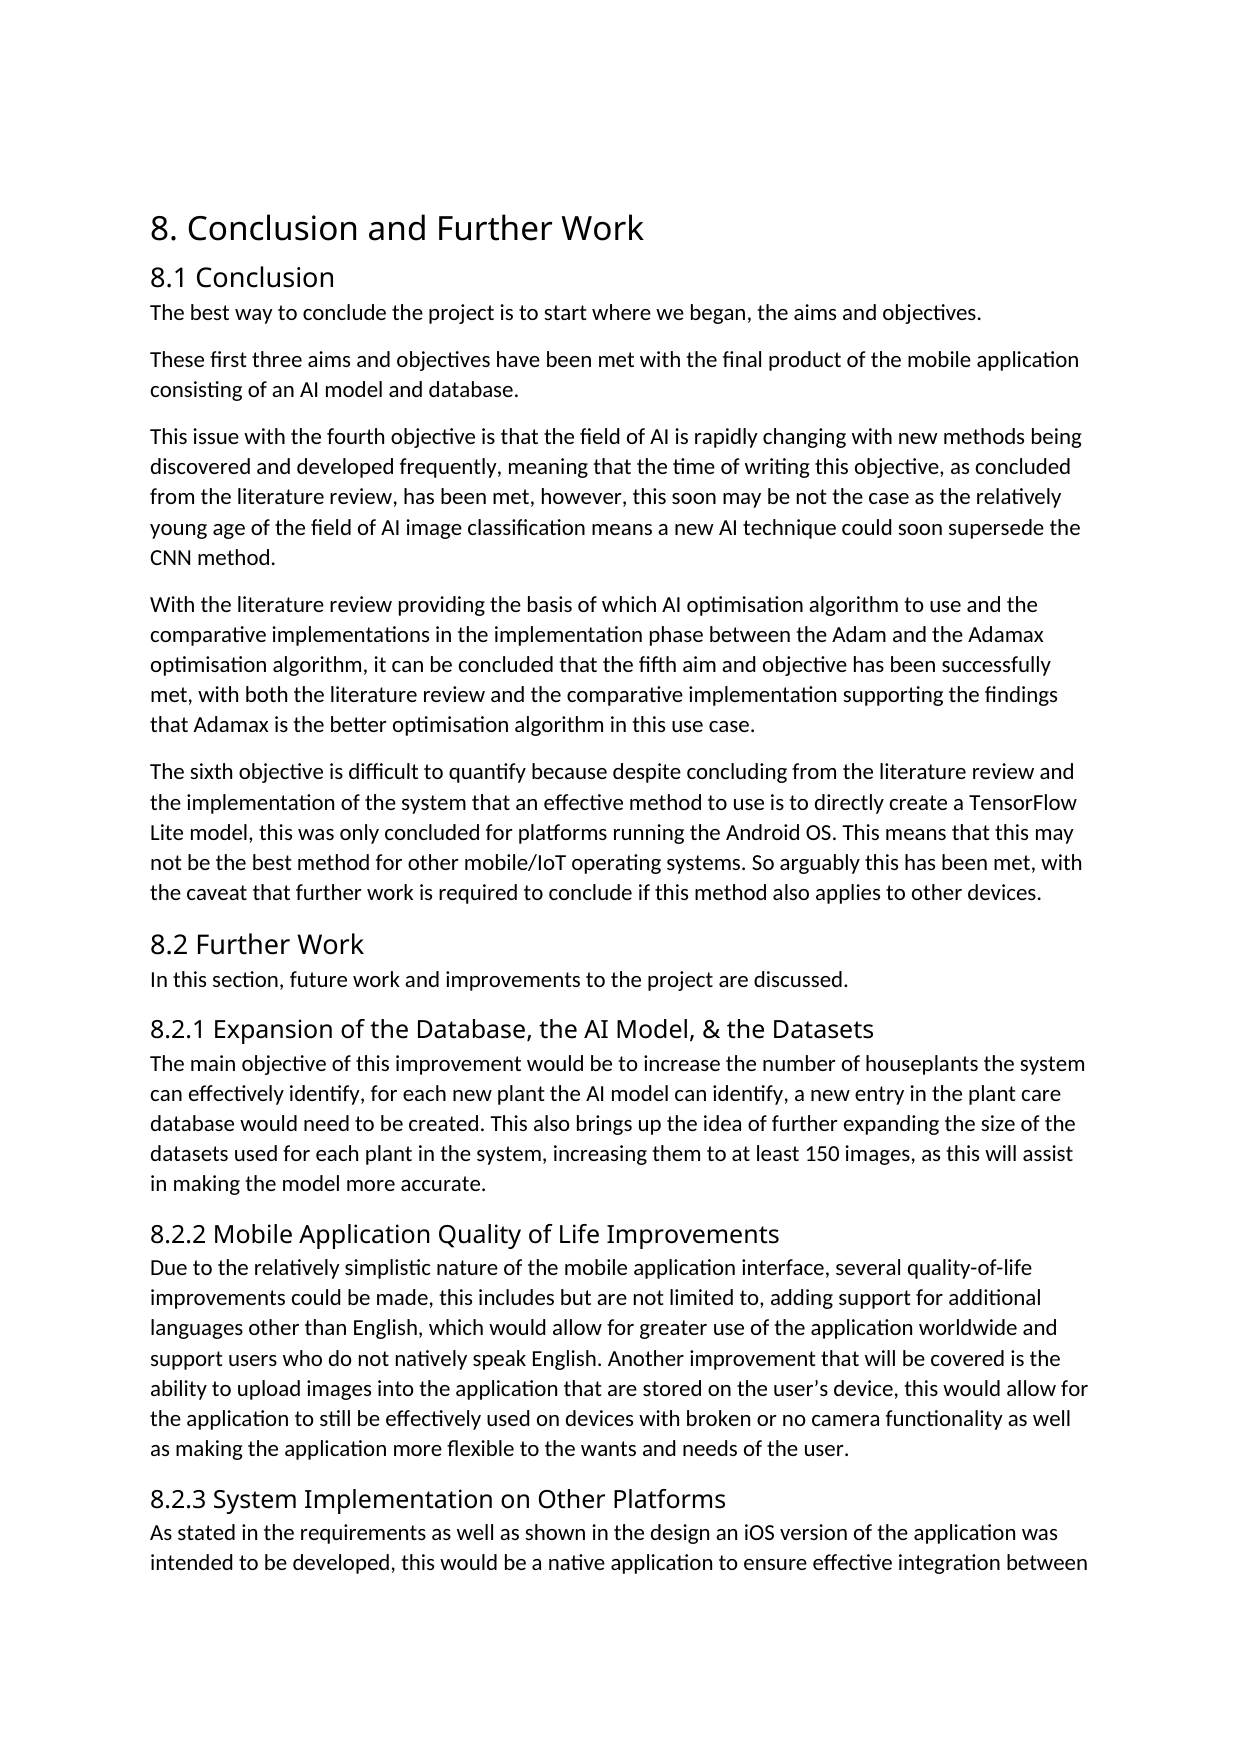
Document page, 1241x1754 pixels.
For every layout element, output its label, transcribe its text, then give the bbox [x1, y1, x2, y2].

subtitle 8.2.2 Mobile Application Quality of Life Improvements [150, 1216, 1090, 1250]
text With the literature review providing the basis of which AI optimisation algorithm to use and the comparative implementations in the implementation phase between the Adam and the Adamax optimisation algorithm, it can be concluded that the fifth aim and objective has been successfully met, with both the literature review and the comparative implementation supporting the findings that Adamax is the better optimisation algorithm in this use case. [150, 590, 1090, 739]
text In this section, future work and improvements to the project are discussed. [150, 965, 1090, 993]
text These first three aims and objectives have been met with the final product of the mobile application consisting of an AI model and database. [150, 345, 1090, 403]
text The sixth objective is difficult to quantify because despite concluding from the literature review and the implementation of the system that an effective method to use is to directly create a TensorFlow Lite model, this was only concluded for platforms running the Android OS. This means that this may not be the best method for other mobile/IoT operating systems. So arguably this has been met, with the caveat that further work is required to conclude if this method also applies to other devices. [150, 757, 1090, 906]
text This issue with the fourth objective is that the field of AI is rapidly changing with new methods being discovered and developed frequently, meaning that the time of writing this objective, as concluded from the literature review, has been met, however, this soon may be not the case as the relatively young age of the field of AI image classification means a new AI technique could soon supersede the CNN method. [150, 422, 1090, 571]
subtitle 8. Conclusion and Further Work [150, 205, 1090, 251]
text The best way to conclude the project is to start where we began, the aims and objectives. [150, 298, 1090, 326]
subtitle 8.2.3 System Implementation on Other Platforms [150, 1481, 1090, 1515]
subtitle 8.2 Further Work [150, 925, 1090, 962]
subtitle 8.1 Conclusion [150, 258, 1090, 295]
text Due to the relatively simplistic nature of the mobile application interface, several quality-of-life improvements could be made, this includes but are not limited to, adding support for additional languages other than English, which would allow for greater use of the application worldwide and support users who do not natively speak English. Another improvement that will be covered is the ability to upload images into the application that are stored on the user’s device, this would allow for the application to still be effectively used on devices with broken or no camera functionality as well as making the application more flexible to the wants and needs of the user. [150, 1253, 1090, 1462]
text The main objective of this improvement would be to increase the number of houseplants the system can effectively identify, for each new plant the AI model can identify, a new entry in the plant care database would need to be created. This also brings up the idea of further expanding the size of the datasets used for each plant in the system, increasing them to at least 150 images, as this will assist in making the model more accurate. [150, 1049, 1090, 1197]
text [150, 1518, 1090, 1576]
subtitle 8.2.1 Expansion of the Database, the AI Model, & the Datasets [150, 1012, 1090, 1046]
